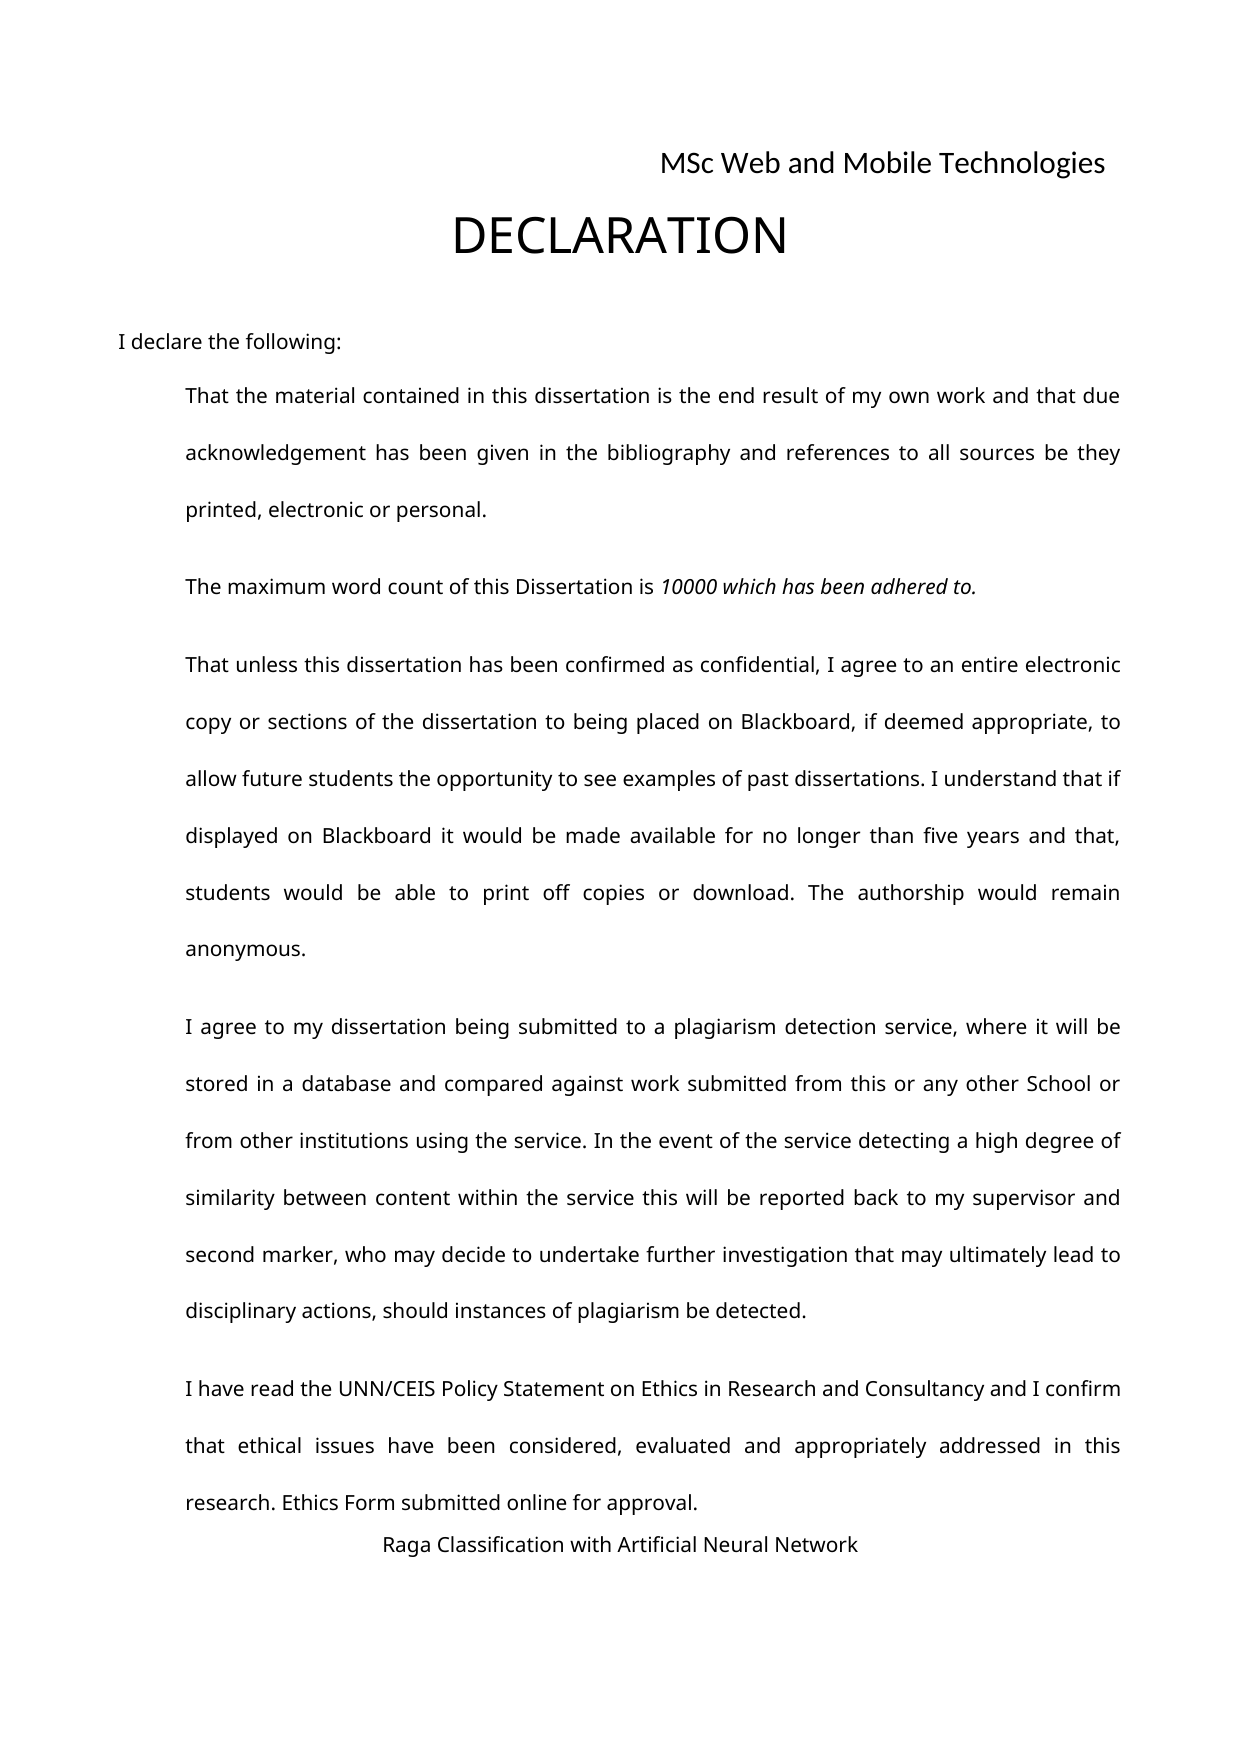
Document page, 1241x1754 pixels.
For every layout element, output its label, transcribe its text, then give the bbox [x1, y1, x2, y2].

text That unless this dissertation has been confirmed as confidential, I agree to an entire electronic copy or sections of the dissertation to being placed on Blackboard, if deemed appropriate, to allow future students the opportunity to see examples of past dissertations. I understand that if displayed on Blackboard it would be made available for no longer than five years and that, students would be able to print off copies or download. The authorship would remain anonymous. [185, 650, 1122, 963]
text I declare the following: [118, 327, 1122, 356]
text I agree to my dissertation being submitted to a plagiarism detection service, where it will be stored in a database and compared against work submitted from this or any other School or from other institutions using the service. In the event of the service detecting a high degree of similarity between content within the service this will be reported back to my supervisor and second marker, who may decide to undertake further investigation that may ultimately lead to disciplinary actions, should instances of plagiarism be detected. [185, 1012, 1122, 1325]
text The maximum word count of this Dissertation is 10000 which has been adhered to. [185, 572, 1122, 601]
text DECLARATION [118, 200, 1122, 268]
text I have read the UNN/CEIS Policy Statement on Ethics in Research and Consultancy and I confirm that ethical issues have been considered, evaluated and appropriately addressed in this research. Ethics Form submitted online for approval. [185, 1374, 1122, 1516]
text That the material contained in this dissertation is the end result of my own work and that due acknowledgement has been given in the bibliography and references to all sources be they printed, electronic or personal. [185, 381, 1122, 523]
